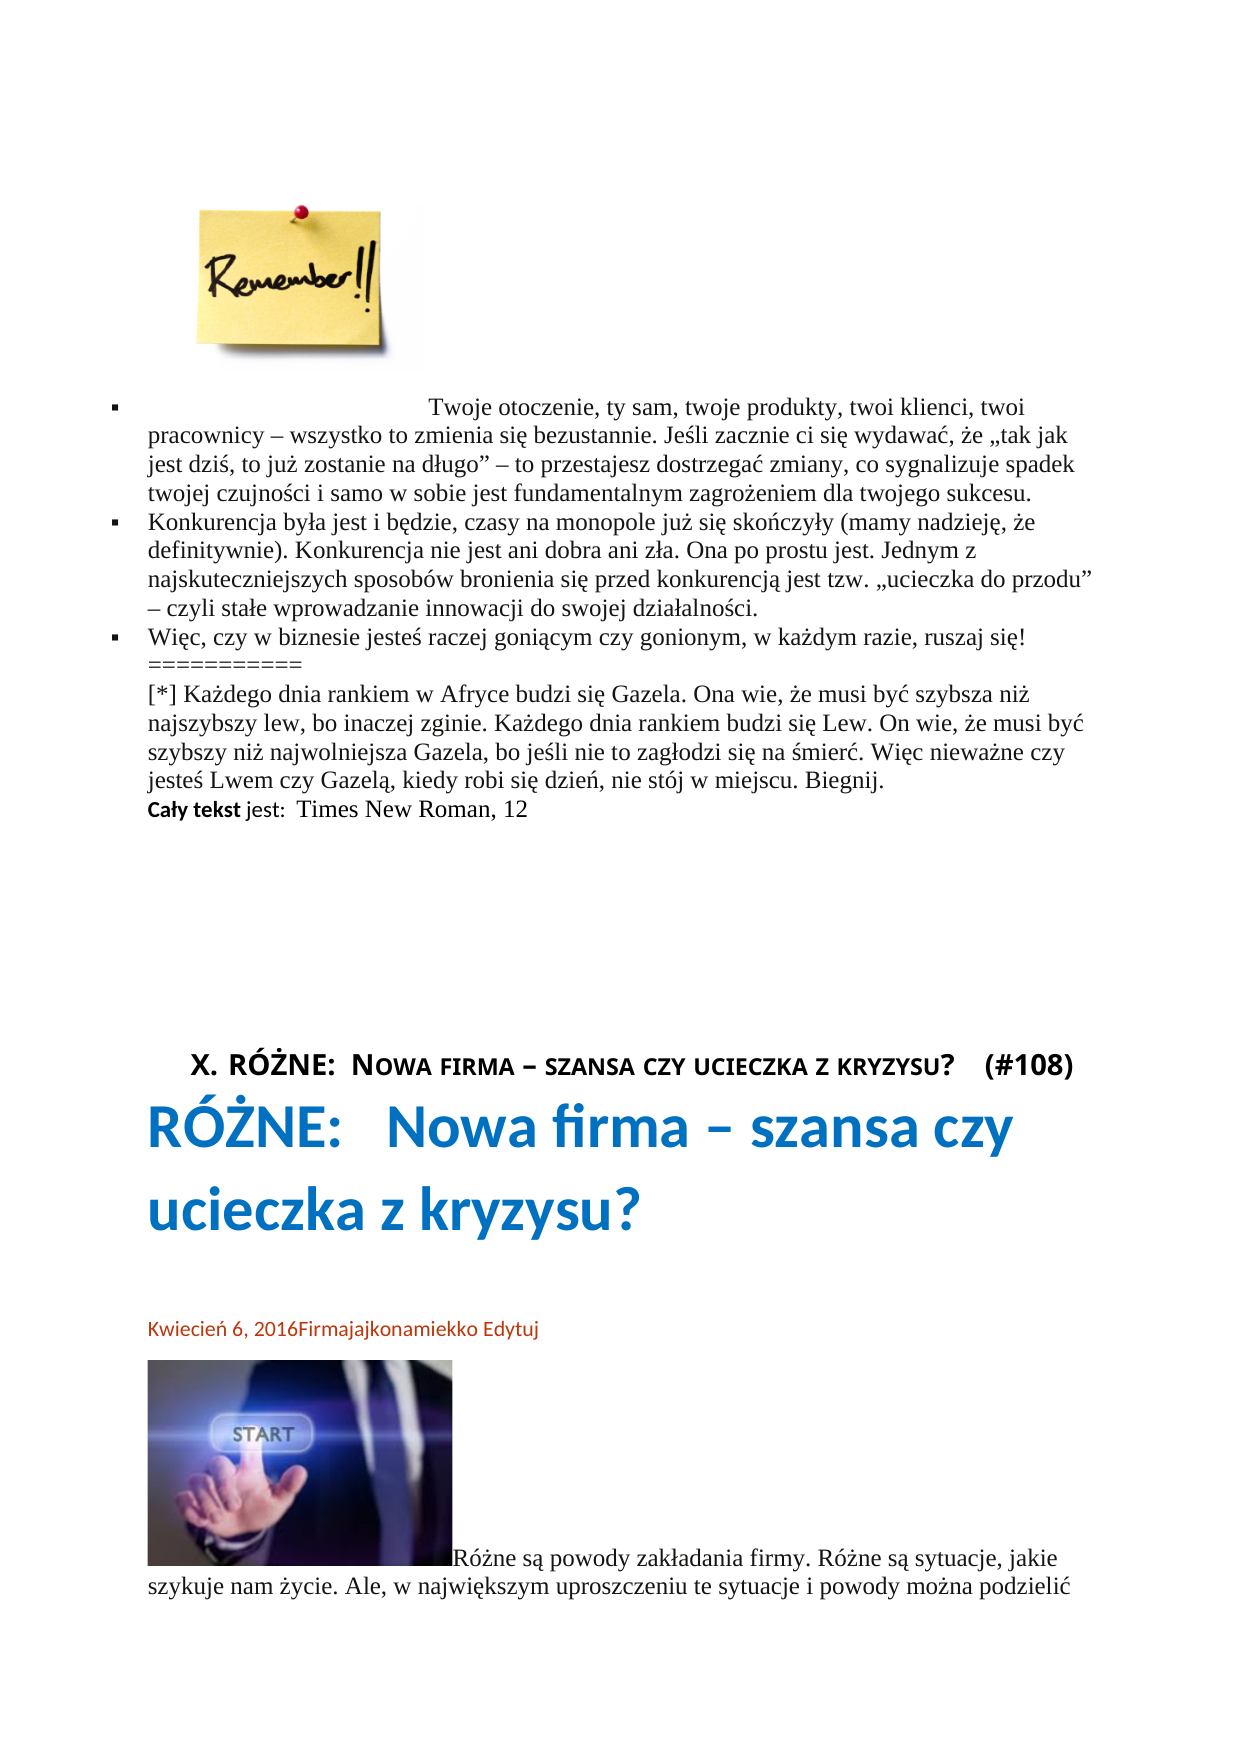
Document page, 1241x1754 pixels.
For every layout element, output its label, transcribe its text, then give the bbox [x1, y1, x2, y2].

text =========== [148, 650, 1093, 679]
subtitle RÓŻNE: Nowa firma – szansa czy ucieczka z kryzysu? (#108) [190, 1044, 1093, 1084]
text RÓŻNE: Nowa firma – szansa czy ucieczka z kryzysu? [148, 1087, 1093, 1246]
text Cały tekst jest: Times New Roman, 12 [148, 794, 1093, 823]
text Kwiecień 6, 2016Firmajajkonamiekko Edytuj [148, 1315, 1093, 1342]
list Twoje otoczenie, ty sam, twoje produkty, twoi klienci, twoi pracownicy – wszystko to zmienia się bezustannie. Jeśli zacznie ci się wydawać, że „tak jak jest dziś, to już zostanie na długo” – to przestajesz dostrzegać zmiany, co sygnalizuje spadek twojej czujności i samo w sobie jest fundamentalnym zagrożeniem dla twojego sukcesu. [110, 148, 1093, 507]
text [*] Każdego dnia rankiem w Afryce budzi się Gazela. Ona wie, że musi być szybsza niż najszybszy lew, bo inaczej zginie. Każdego dnia rankiem budzi się Lew. On wie, że musi być szybszy niż najwolniejsza Gazela, bo jeśli nie to zagłodzi się na śmierć. Więc nieważne czy jesteś Lwem czy Gazelą, kiedy robi się dzień, nie stój w miejscu. Biegnij. [148, 679, 1093, 794]
picture [147, 1360, 453, 1566]
list Konkurencja była jest i będzie, czasy na monopole już się skończyły (mamy nadzieję, że definitywnie). Konkurencja nie jest ani dobra ani zła. Ona po prostu jest. Jednym z najskuteczniejszych sposobów bronienia się przed konkurencją jest tzw. „ucieczka do przodu” – czyli stałe wprowadzanie innowacji do swojej działalności. [110, 507, 1093, 622]
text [148, 1361, 1093, 1600]
list Więc, czy w biznesie jesteś raczej goniącym czy gonionym, w każdym razie, ruszaj się! [110, 622, 1093, 650]
picture [147, 147, 428, 415]
